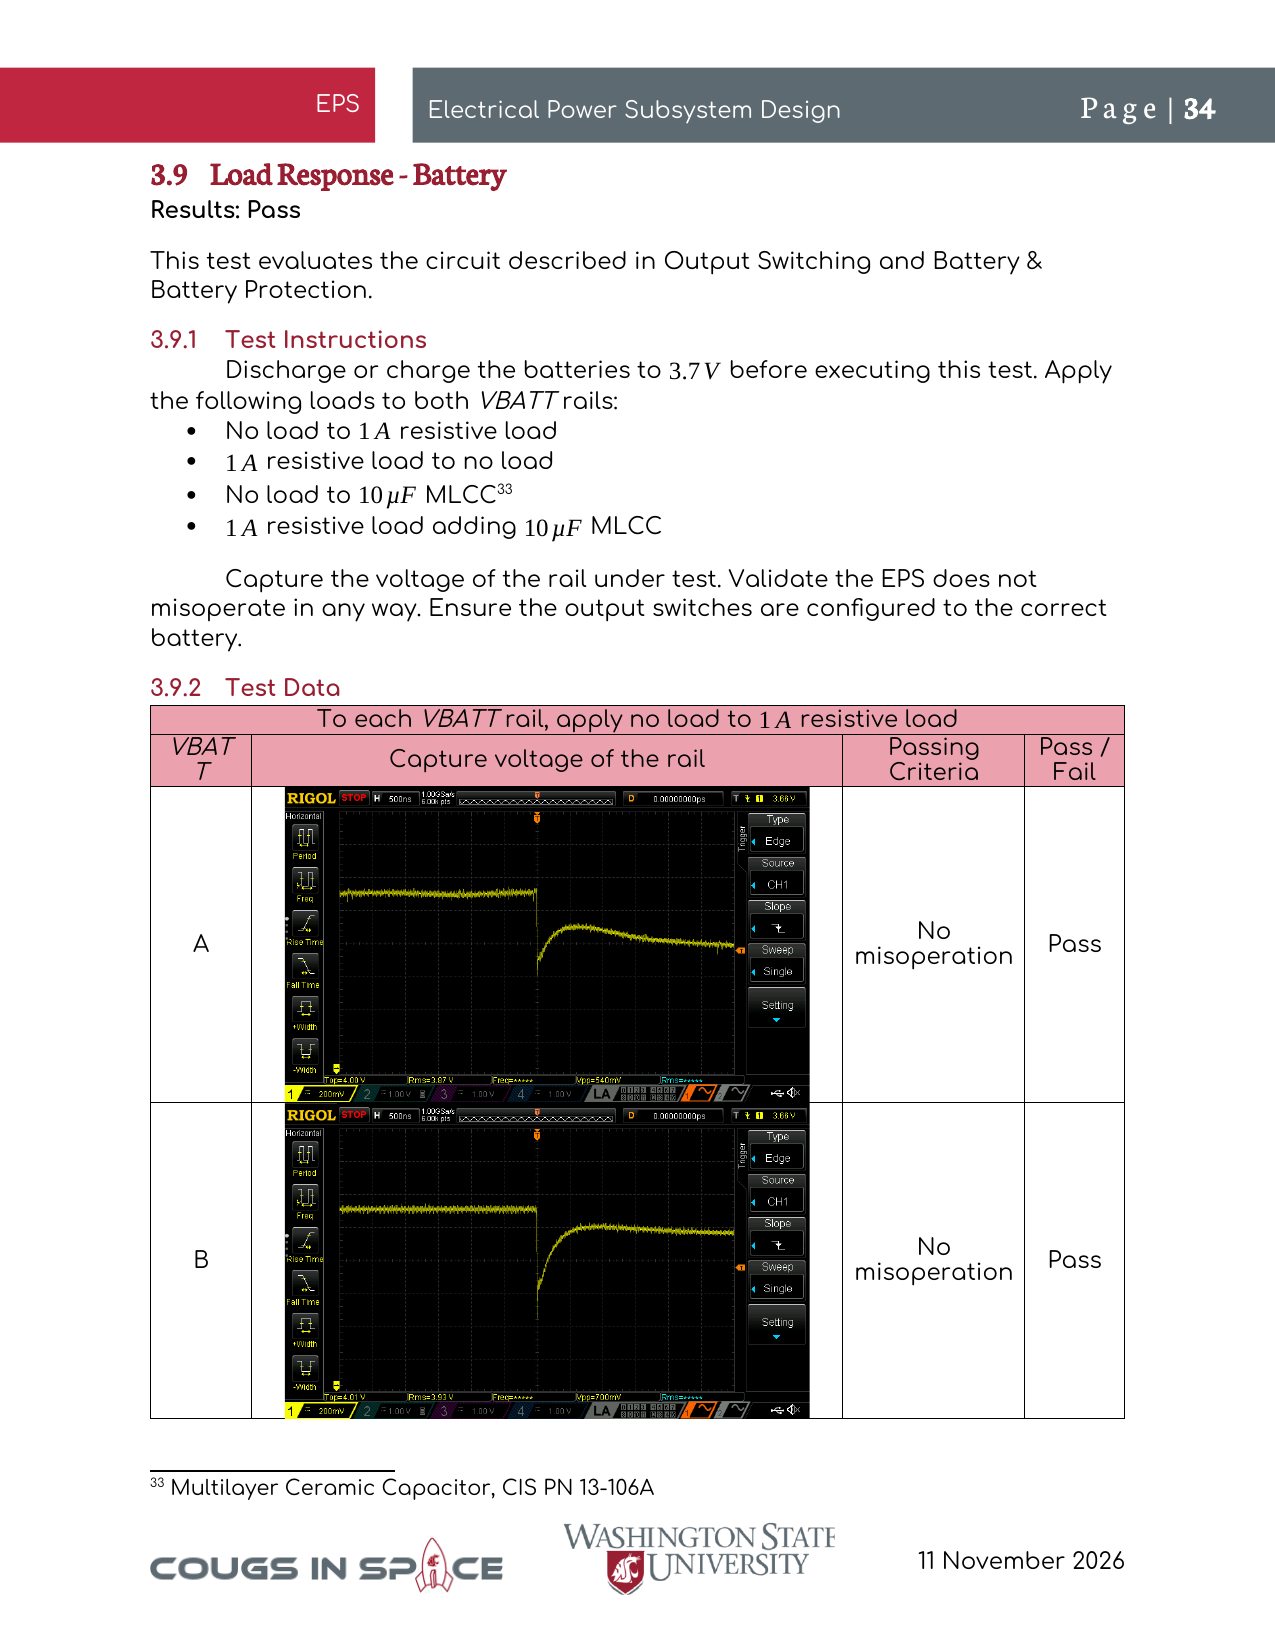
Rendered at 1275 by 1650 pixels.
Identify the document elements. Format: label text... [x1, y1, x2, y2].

table_cell [810, 787, 842, 1102]
table_cell A [151, 787, 251, 1102]
table_cell No misoperation [843, 787, 1024, 1102]
subtitle Load Response - Battery [150, 150, 1125, 192]
subtitle Test Instructions [150, 328, 1125, 354]
table_cell Passing Criteria [843, 735, 1024, 786]
list No load to resistive load [187, 418, 1125, 446]
picture [284, 787, 810, 1102]
table_cell No misoperation [843, 1103, 1024, 1418]
table_cell [252, 1103, 284, 1418]
table_header To each VBATT rail, apply no load to resistive load [151, 706, 1124, 734]
table_cell Pass [1025, 787, 1124, 1102]
text Results: Pass [150, 198, 1125, 224]
table_cell [252, 787, 284, 1102]
picture [284, 1103, 810, 1419]
table_cell [810, 1103, 842, 1418]
text This test evaluates the circuit described in Output Switching and Battery & Battery Protection. [150, 249, 1125, 304]
picture [150, 1537, 503, 1594]
table_cell VBATT [151, 735, 251, 786]
picture [562, 1522, 835, 1594]
table_cell Capture voltage of the rail [252, 735, 842, 786]
text Discharge or charge the batteries to before executing this test. Apply the following loads to both VBATT rails: [150, 358, 1125, 414]
table_cell B [151, 1103, 251, 1418]
list resistive load to no load [187, 449, 1125, 478]
list No load to MLCC [187, 482, 1125, 509]
table_cell Pass [1025, 1103, 1124, 1418]
list resistive load adding MLCC [187, 513, 1125, 543]
text Capture the voltage of the rail under test. Validate the EPS does not misoperate in any way. Ensure the output switches are configured to the correct battery. [150, 567, 1125, 651]
subtitle Test Data [150, 676, 1125, 702]
table_cell Pass / Fail [1025, 735, 1124, 786]
